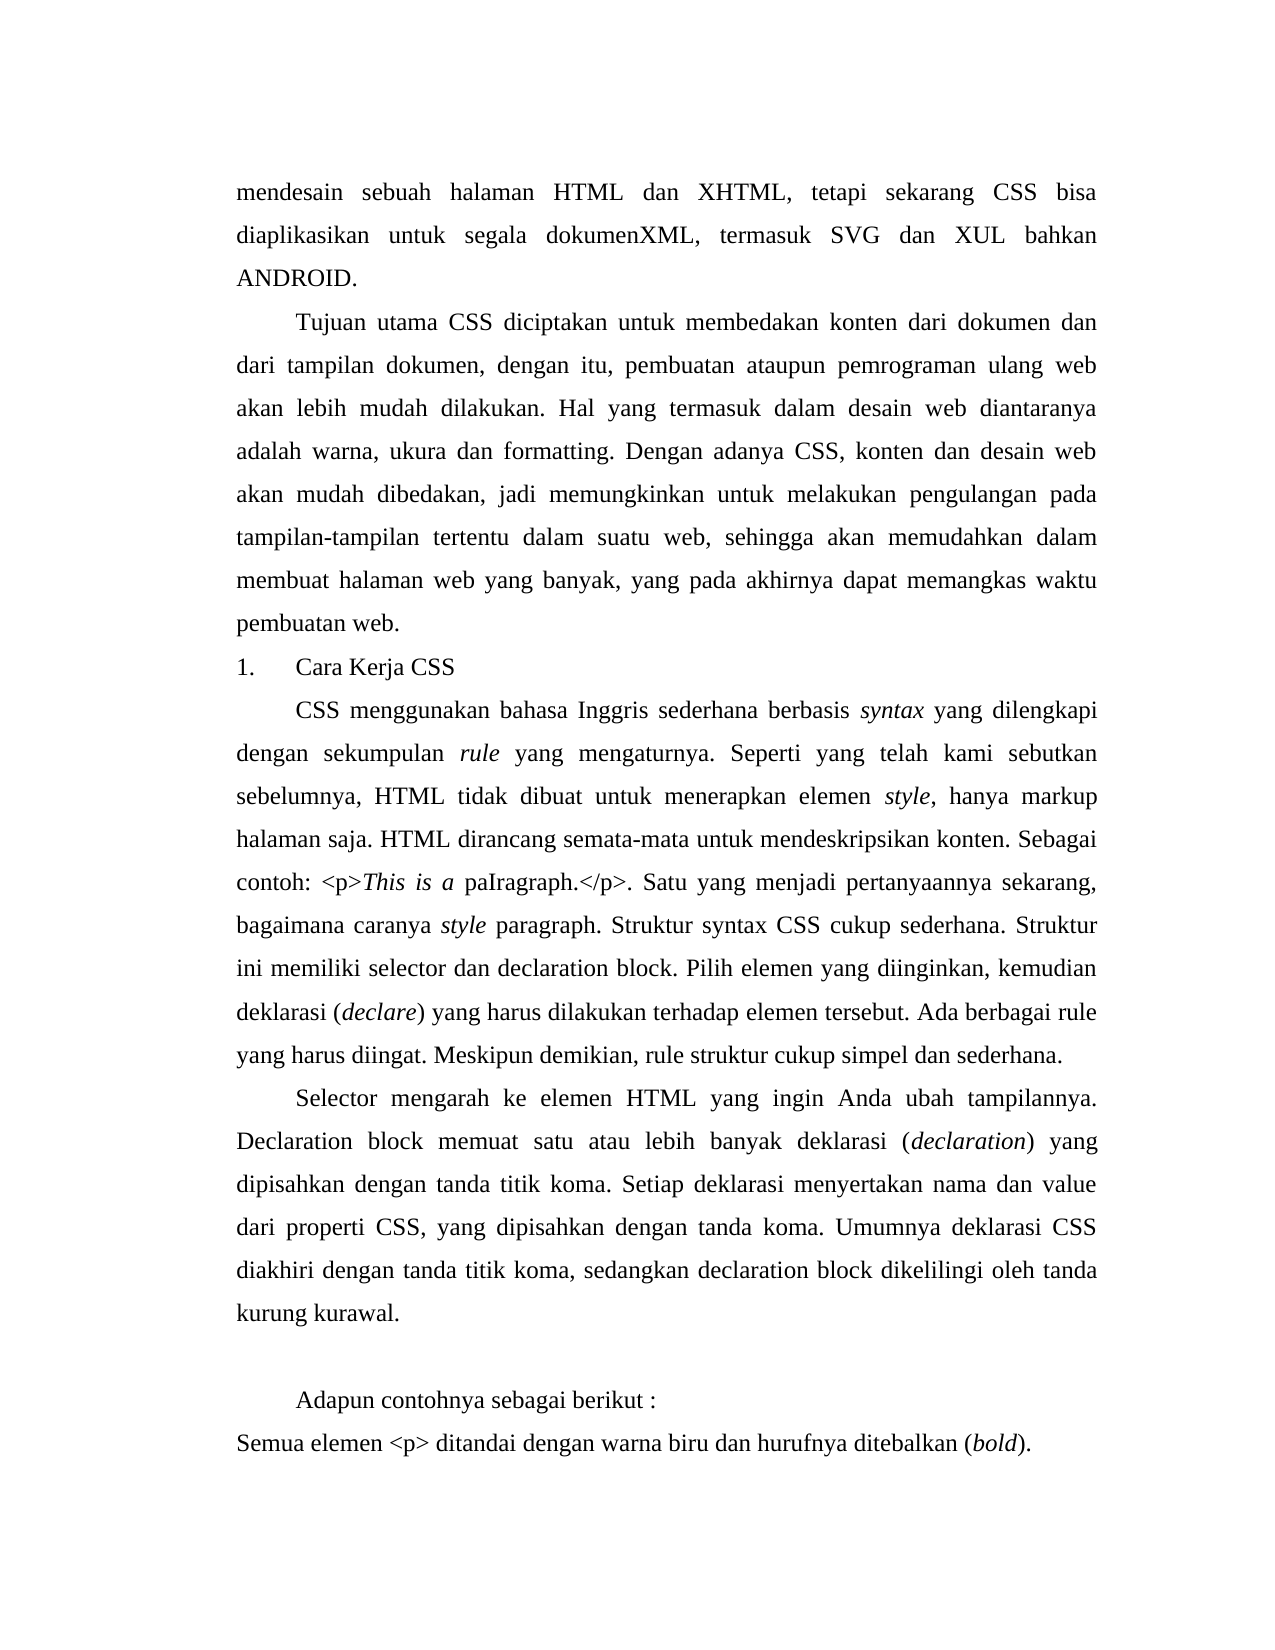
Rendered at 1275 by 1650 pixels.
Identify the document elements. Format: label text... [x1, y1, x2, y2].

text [236, 177, 1098, 292]
text Tujuan utama CSS diciptakan untuk membedakan konten dari dokumen dan dari tampilan dokumen, dengan itu, pembuatan ataupun pemrograman ulang web akan lebih mudah dilakukan. Hal yang termasuk dalam desain web diantaranya adalah warna, ukura dan formatting. Dengan adanya CSS, konten dan desain web akan mudah dibedakan, jadi memungkinkan untuk melakukan pengulangan pada tampilan-tampilan tertentu dalam suatu web, sehingga akan memudahkan dalam membuat halaman web yang banyak, yang pada akhirnya dapat memangkas waktu pembuatan web. [236, 307, 1098, 637]
text Selector mengarah ke elemen HTML yang ingin Anda ubah tampilannya. Declaration block memuat satu atau lebih banyak deklarasi (declaration) yang dipisahkan dengan tanda titik koma. Setiap deklarasi menyertakan nama dan value dari properti CSS, yang dipisahkan dengan tanda koma. Umumnya deklarasi CSS diakhiri dengan tanda titik koma, sedangkan declaration block dikelilingi oleh tanda kurung kurawal. [236, 1083, 1098, 1327]
text Adapun contohnya sebagai berikut : [236, 1385, 1098, 1413]
text Semua elemen <p> ditandai dengan warna biru dan hurufnya ditebalkan (bold). [236, 1428, 1098, 1457]
list Cara Kerja CSS [236, 652, 1098, 680]
text CSS menggunakan bahasa Inggris sederhana berbasis syntax yang dilengkapi dengan sekumpulan rule yang mengaturnya. Seperti yang telah kami sebutkan sebelumnya, HTML tidak dibuat untuk menerapkan elemen style, hanya markup halaman saja. HTML dirancang semata-mata untuk mendeskripsikan konten. Sebagai contoh: <p>This is a paIragraph.</p>. Satu yang menjadi pertanyaannya sekarang, bagaimana caranya style paragraph. Struktur syntax CSS cukup sederhana. Struktur ini memiliki selector dan declaration block. Pilih elemen yang diinginkan, kemudian deklarasi (declare) yang harus dilakukan terhadap elemen tersebut. Ada berbagai rule yang harus diingat. Meskipun demikian, rule struktur cukup simpel dan sederhana. [236, 695, 1098, 1068]
